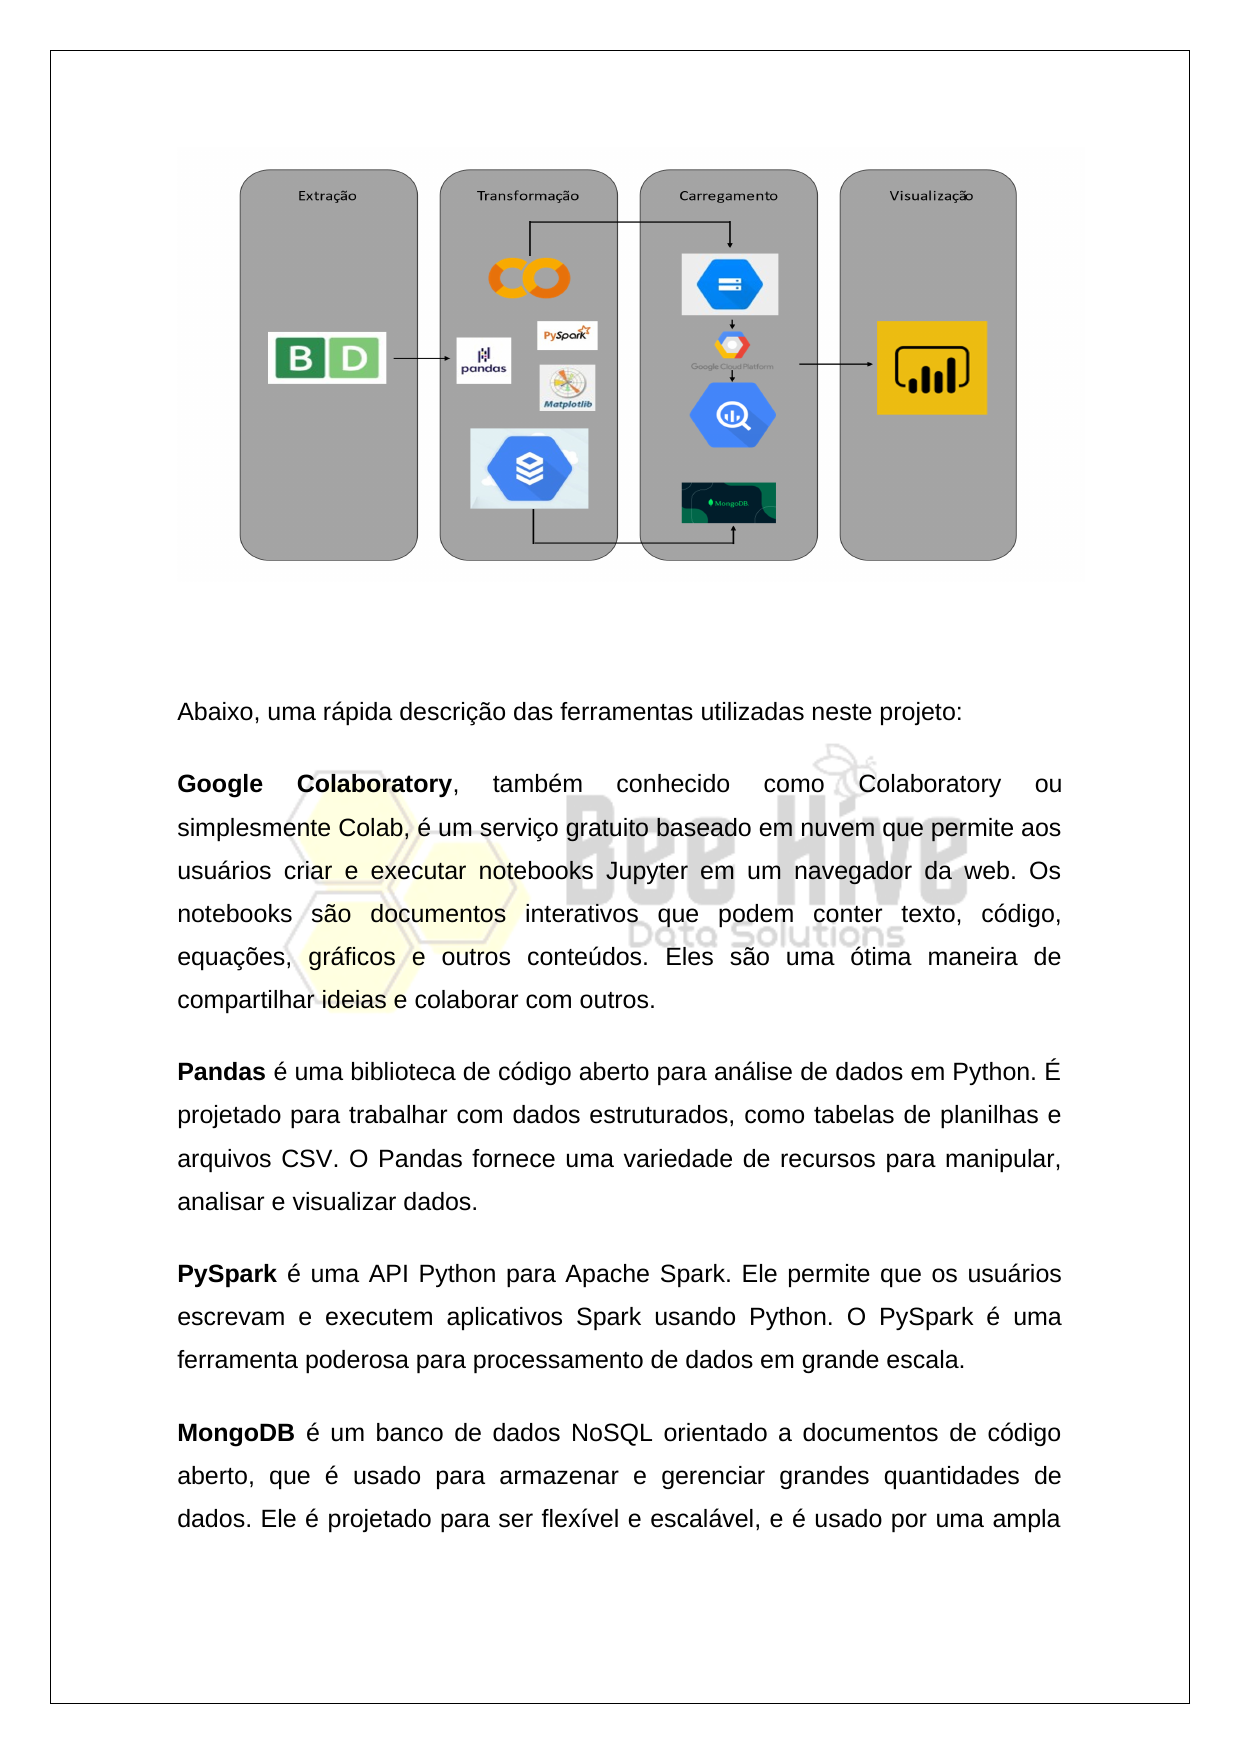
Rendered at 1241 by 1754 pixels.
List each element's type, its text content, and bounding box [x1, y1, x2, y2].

text PySpark é uma API Python para Apache Spark. Ele permite que os usuários escrevam e executem aplicativos Spark usando Python. O PySpark é uma ferramenta poderosa para processamento de dados em grande escala. [177, 1259, 1063, 1374]
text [177, 1417, 1063, 1532]
picture [177, 147, 1086, 582]
text Pandas é uma biblioteca de código aberto para análise de dados em Python. É projetado para trabalhar com dados estruturados, como tabelas de planilhas e arquivos CSV. O Pandas fornece uma variedade de recursos para manipular, analisar e visualizar dados. [177, 1057, 1063, 1215]
text Google Colaboratory, também conhecido como Colaboratory ou simplesmente Colab, é um serviço gratuito baseado em nuvem que permite aos usuários criar e executar notebooks Jupyter em um navegador da web. Os notebooks são documentos interativos que podem conter texto, código, equações, gráficos e outros conteúdos. Eles são uma ótima maneira de compartilhar ideias e colaborar com outros. [177, 769, 1063, 1014]
text Abaixo, uma rápida descrição das ferramentas utilizadas neste projeto: [177, 697, 1063, 726]
